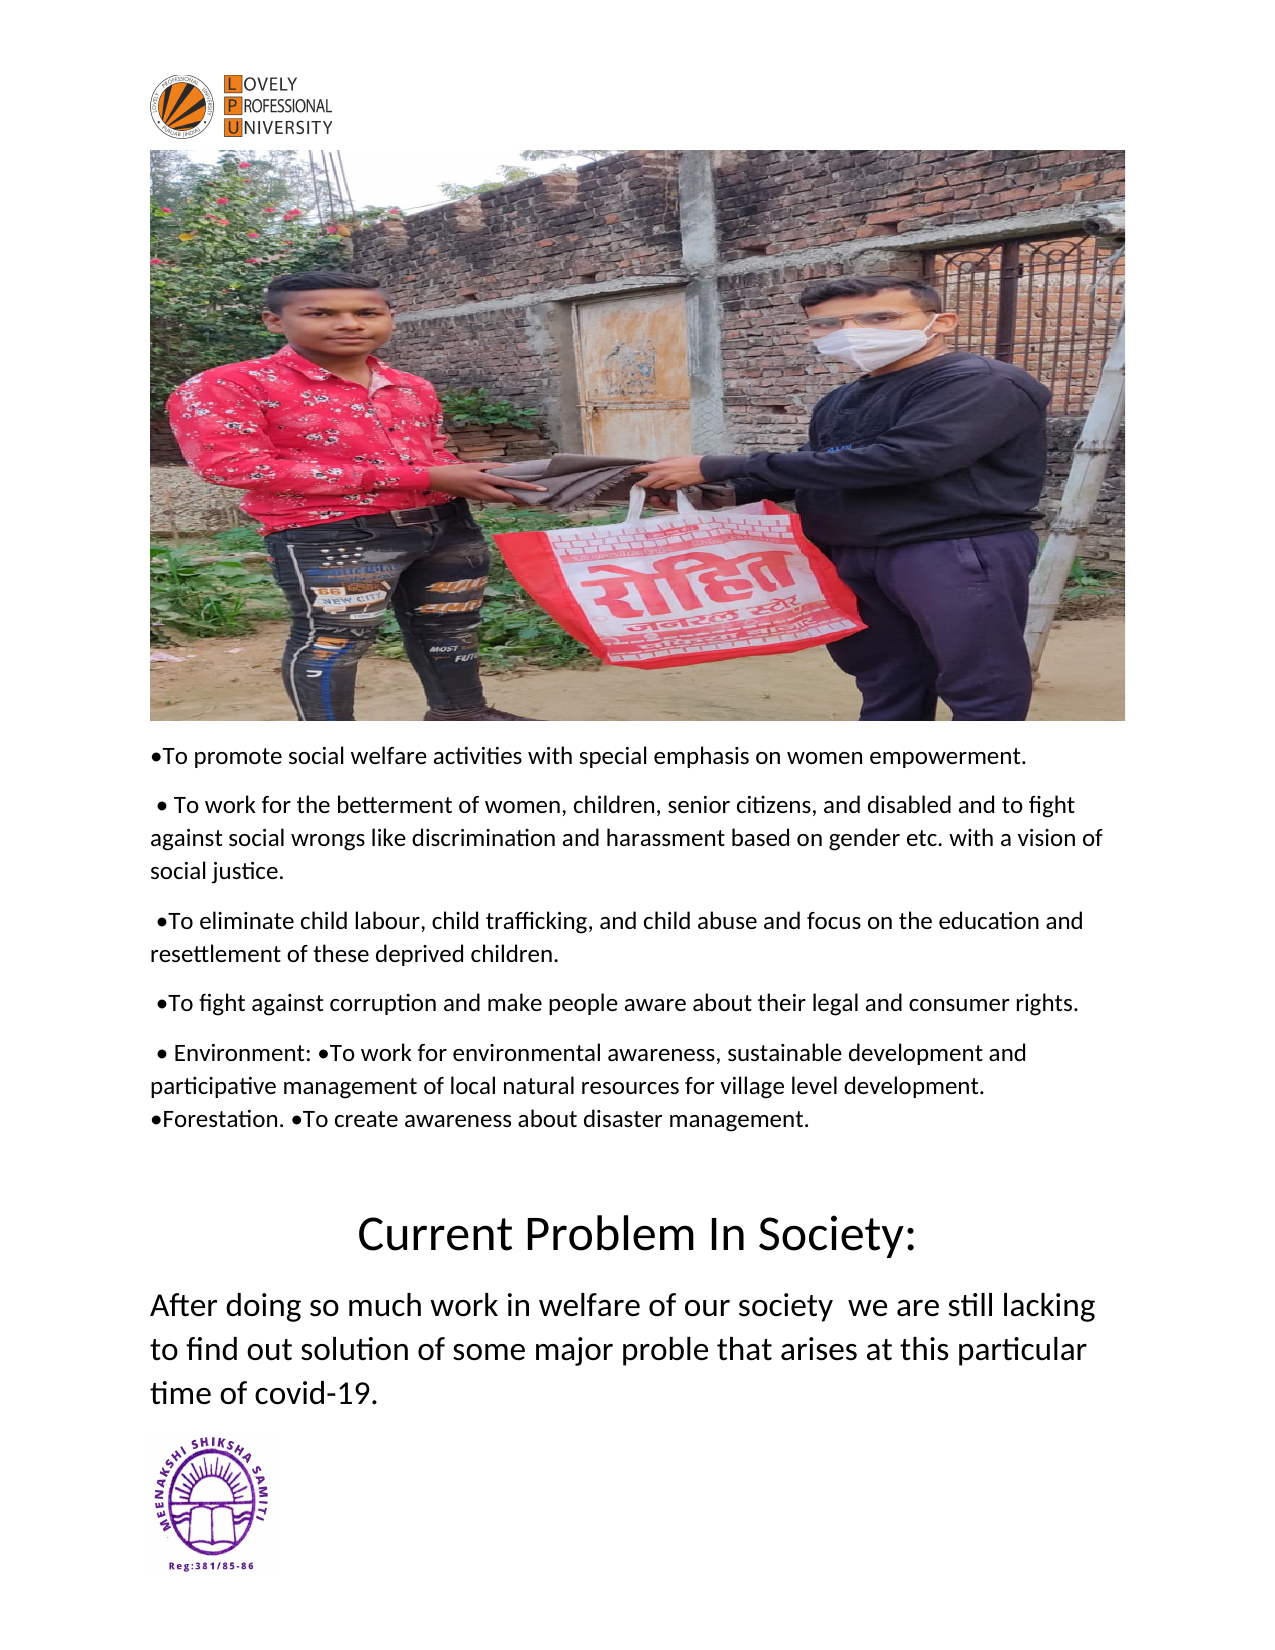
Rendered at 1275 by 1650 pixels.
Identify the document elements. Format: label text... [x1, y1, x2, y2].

text After doing so much work in welfare of our society we are still lacking to find out solution of some major proble that arises at this particular time of covid-19. [150, 1284, 1125, 1413]
picture [150, 1433, 274, 1576]
text •To eliminate child labour, child trafficking, and child abuse and focus on the education and resettlement of these deprived children. [150, 905, 1125, 968]
text Current Problem In Society: [150, 1202, 1125, 1263]
picture [150, 75, 333, 139]
text • To work for the betterment of women, children, senior citizens, and disabled and to fight against social wrongs like discrimination and harassment based on gender etc. with a vision of social justice. [150, 789, 1125, 886]
text • Environment: •To work for environmental awareness, sustainable development and participative management of local natural resources for village level development. •Forestation. •To create awareness about disaster management. [150, 1037, 1125, 1133]
picture [150, 150, 1125, 721]
text •To promote social welfare activities with special emphasis on women empowerment. [150, 740, 1125, 770]
text •To fight against corruption and make people aware about their legal and consumer rights. [150, 987, 1125, 1018]
